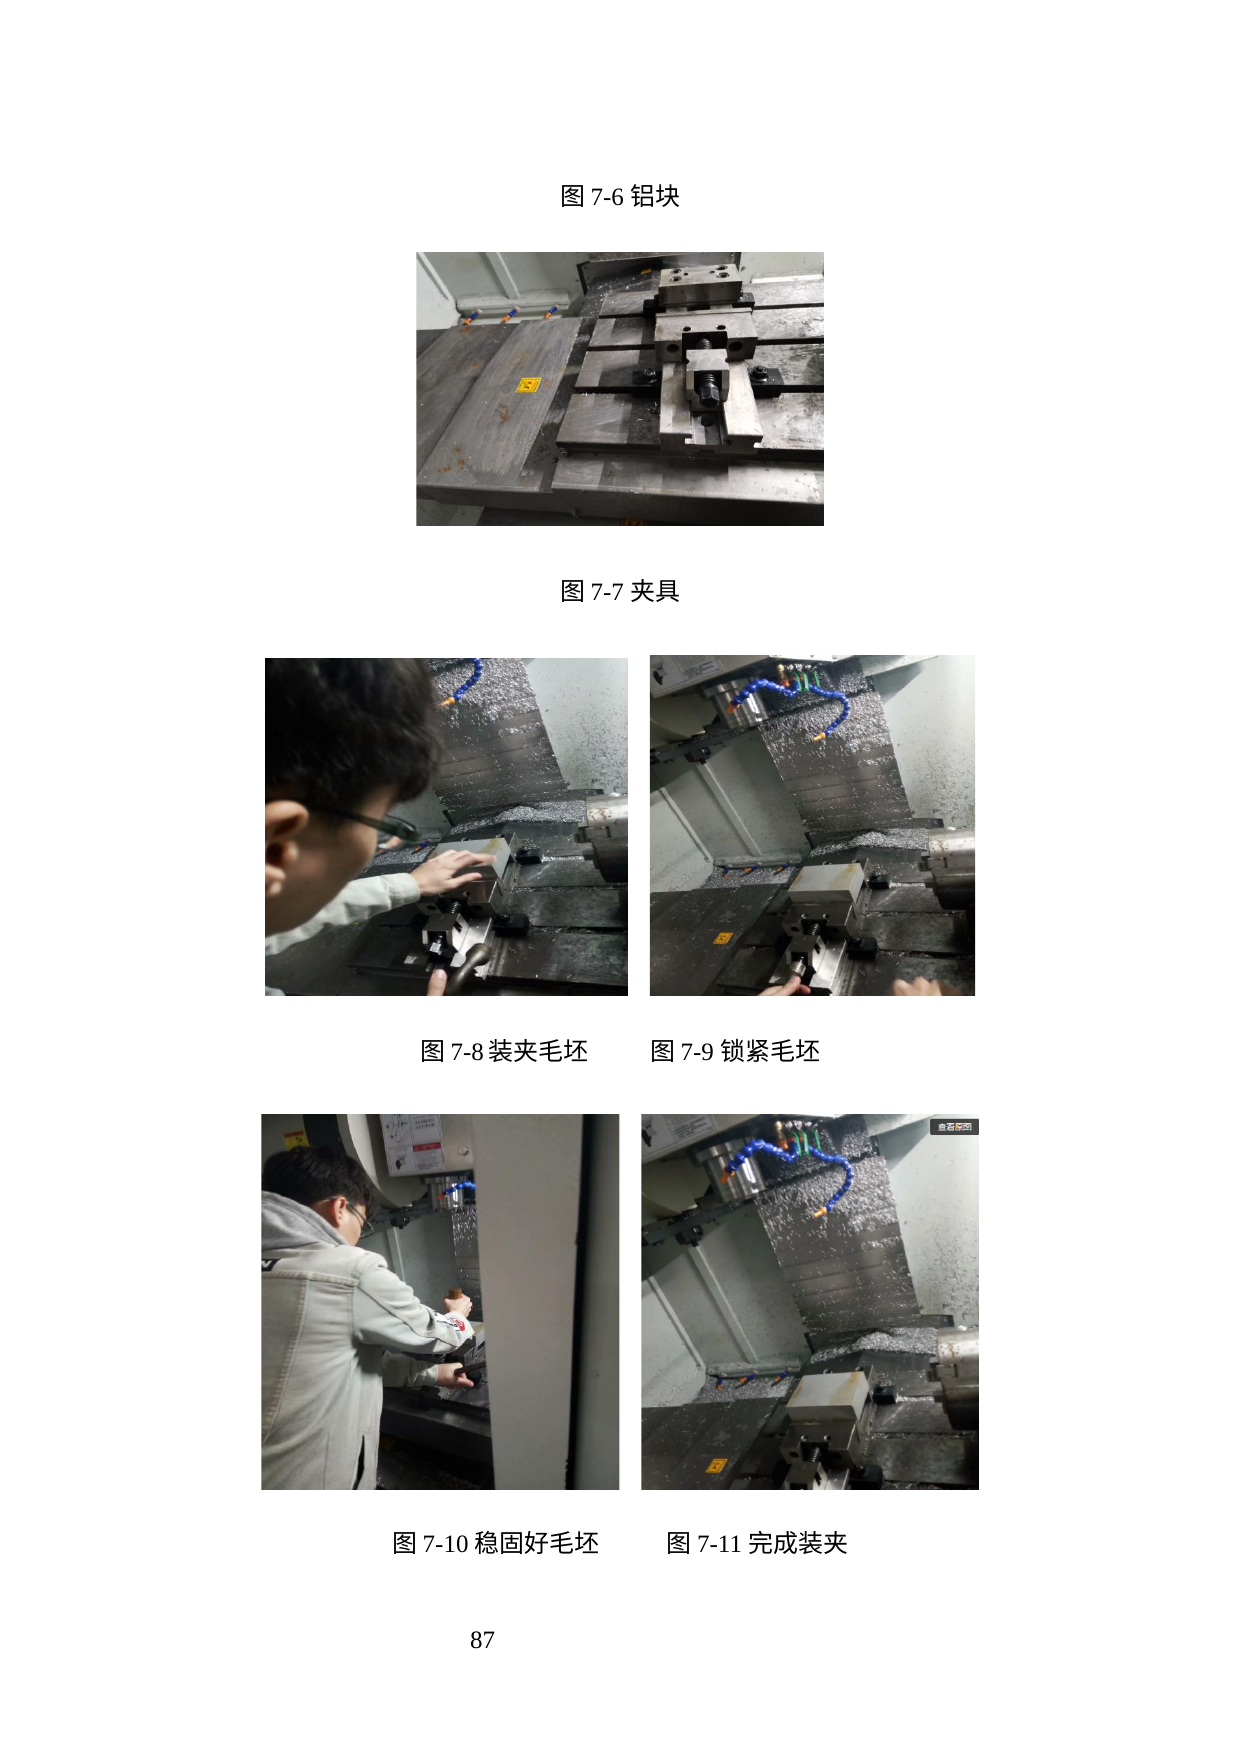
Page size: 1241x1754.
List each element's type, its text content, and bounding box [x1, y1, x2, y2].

picture [649, 655, 976, 996]
picture [641, 1114, 979, 1490]
text 图7-8装夹毛坯 图7-9 锁紧毛坯 [187, 1017, 1053, 1082]
picture [416, 252, 824, 526]
text 图7-10 稳固好毛坯 图7-11 完成装夹 [187, 1509, 1053, 1574]
text 图7-6 铝块 [187, 162, 1053, 227]
picture [265, 658, 628, 996]
picture [261, 1114, 620, 1490]
text 图7-7 夹具 [187, 557, 1053, 622]
